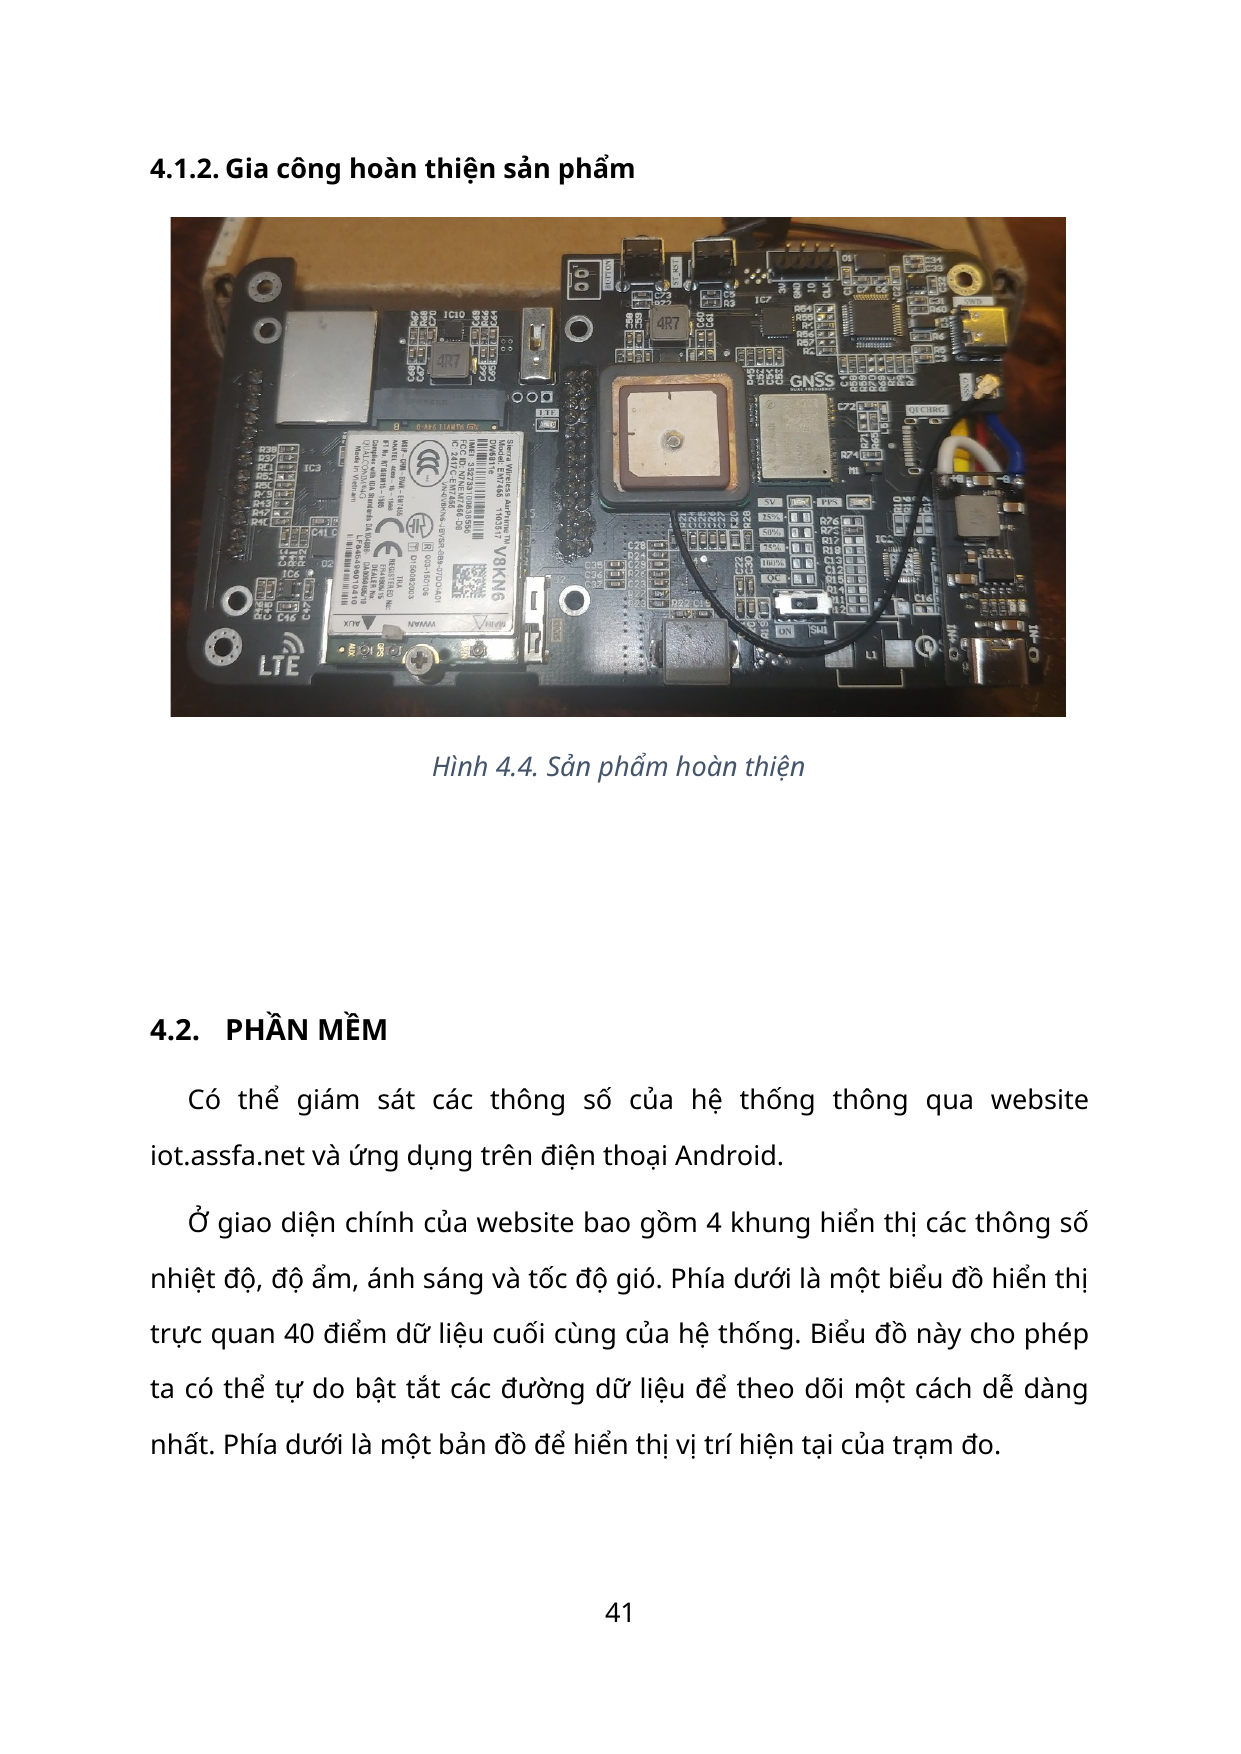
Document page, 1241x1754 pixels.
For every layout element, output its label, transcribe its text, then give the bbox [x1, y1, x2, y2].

text Có thể giám sát các thông số của hệ thống thông qua website iot.assfa.net và ứng dụng trên điện thoại Android. [150, 1081, 1090, 1173]
text Hình 4.4. Sản phẩm hoàn thiện [150, 748, 1090, 784]
picture [170, 217, 1066, 717]
subtitle Phần mềm [150, 1009, 1090, 1048]
text Ở giao diện chính của website bao gồm 4 khung hiển thị các thông số nhiệt độ, độ ẩm, ánh sáng và tốc độ gió. Phía dưới là một biểu đồ hiển thị trực quan 40 điểm dữ liệu cuối cùng của hệ thống. Biểu đồ này cho phép ta có thể tự do bật tắt các đường dữ liệu để theo dõi một cách dễ dàng nhất. Phía dưới là một bản đồ để hiển thị vị trí hiện tại của trạm đo. [150, 1204, 1090, 1462]
subtitle Gia công hoàn thiện sản phẩm [150, 150, 1090, 187]
